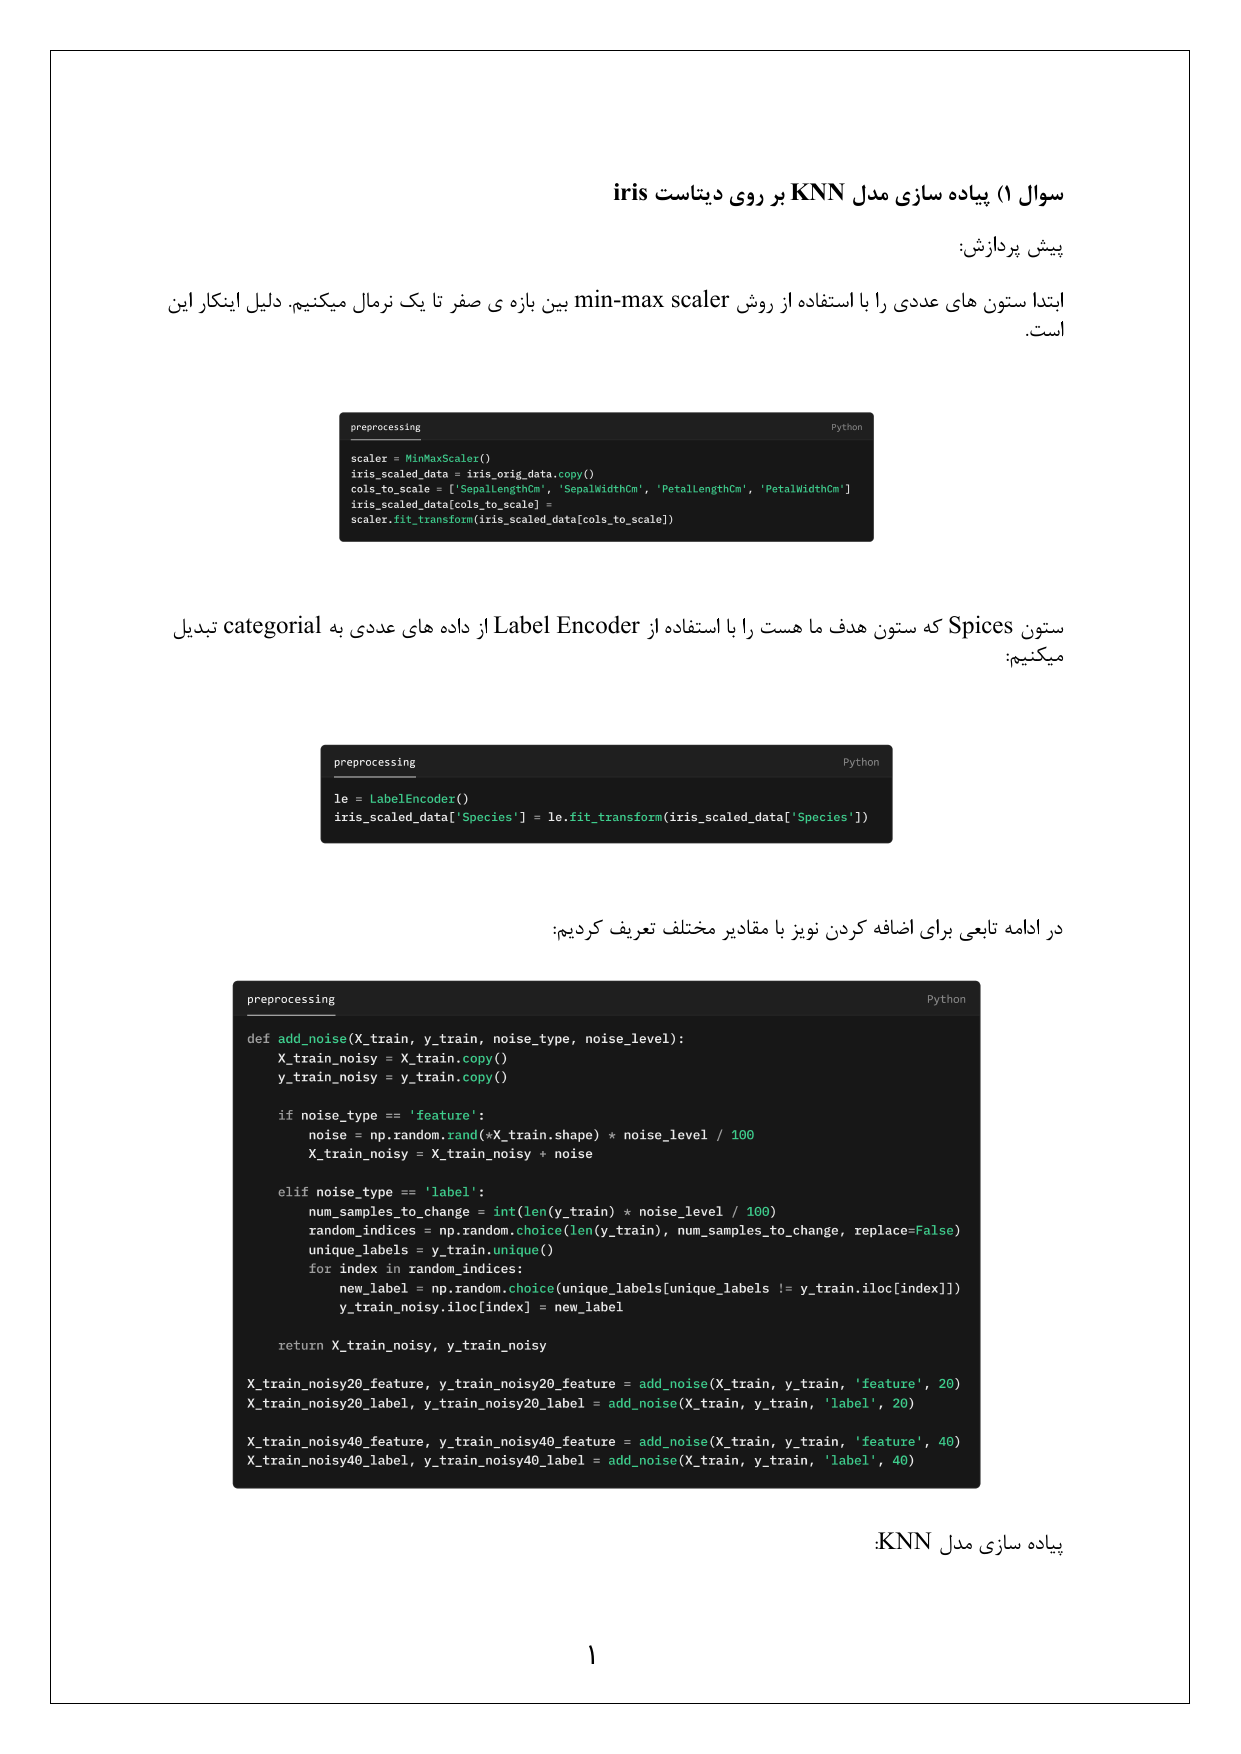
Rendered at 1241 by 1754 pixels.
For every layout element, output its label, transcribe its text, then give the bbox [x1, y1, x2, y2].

text پیش پردازش: [150, 235, 1063, 260]
picture [296, 369, 917, 585]
text ستون Spices که ستون هدف ما هست را با استفاده از Label Encoder از داده های عددی به categorial تبدیل میکنیم: [150, 610, 1063, 670]
text پیاده سازی مدل KNN: [150, 1526, 1063, 1558]
text سوال 1) پیاده سازی مدل KNN بر روی دیتاست iris [150, 177, 1063, 209]
picture [270, 695, 943, 894]
text در ادامه تابعی برای اضافه کردن نویز با مقادیر مختلف تعریف کردیم: [150, 918, 1063, 943]
picture [219, 967, 994, 1502]
text ابتدا ستون های عددی را با استفاده از روش min-max scaler بین بازه ی صفر تا یک نرمال میکنیم. دلیل اینکار این است. [150, 284, 1063, 345]
